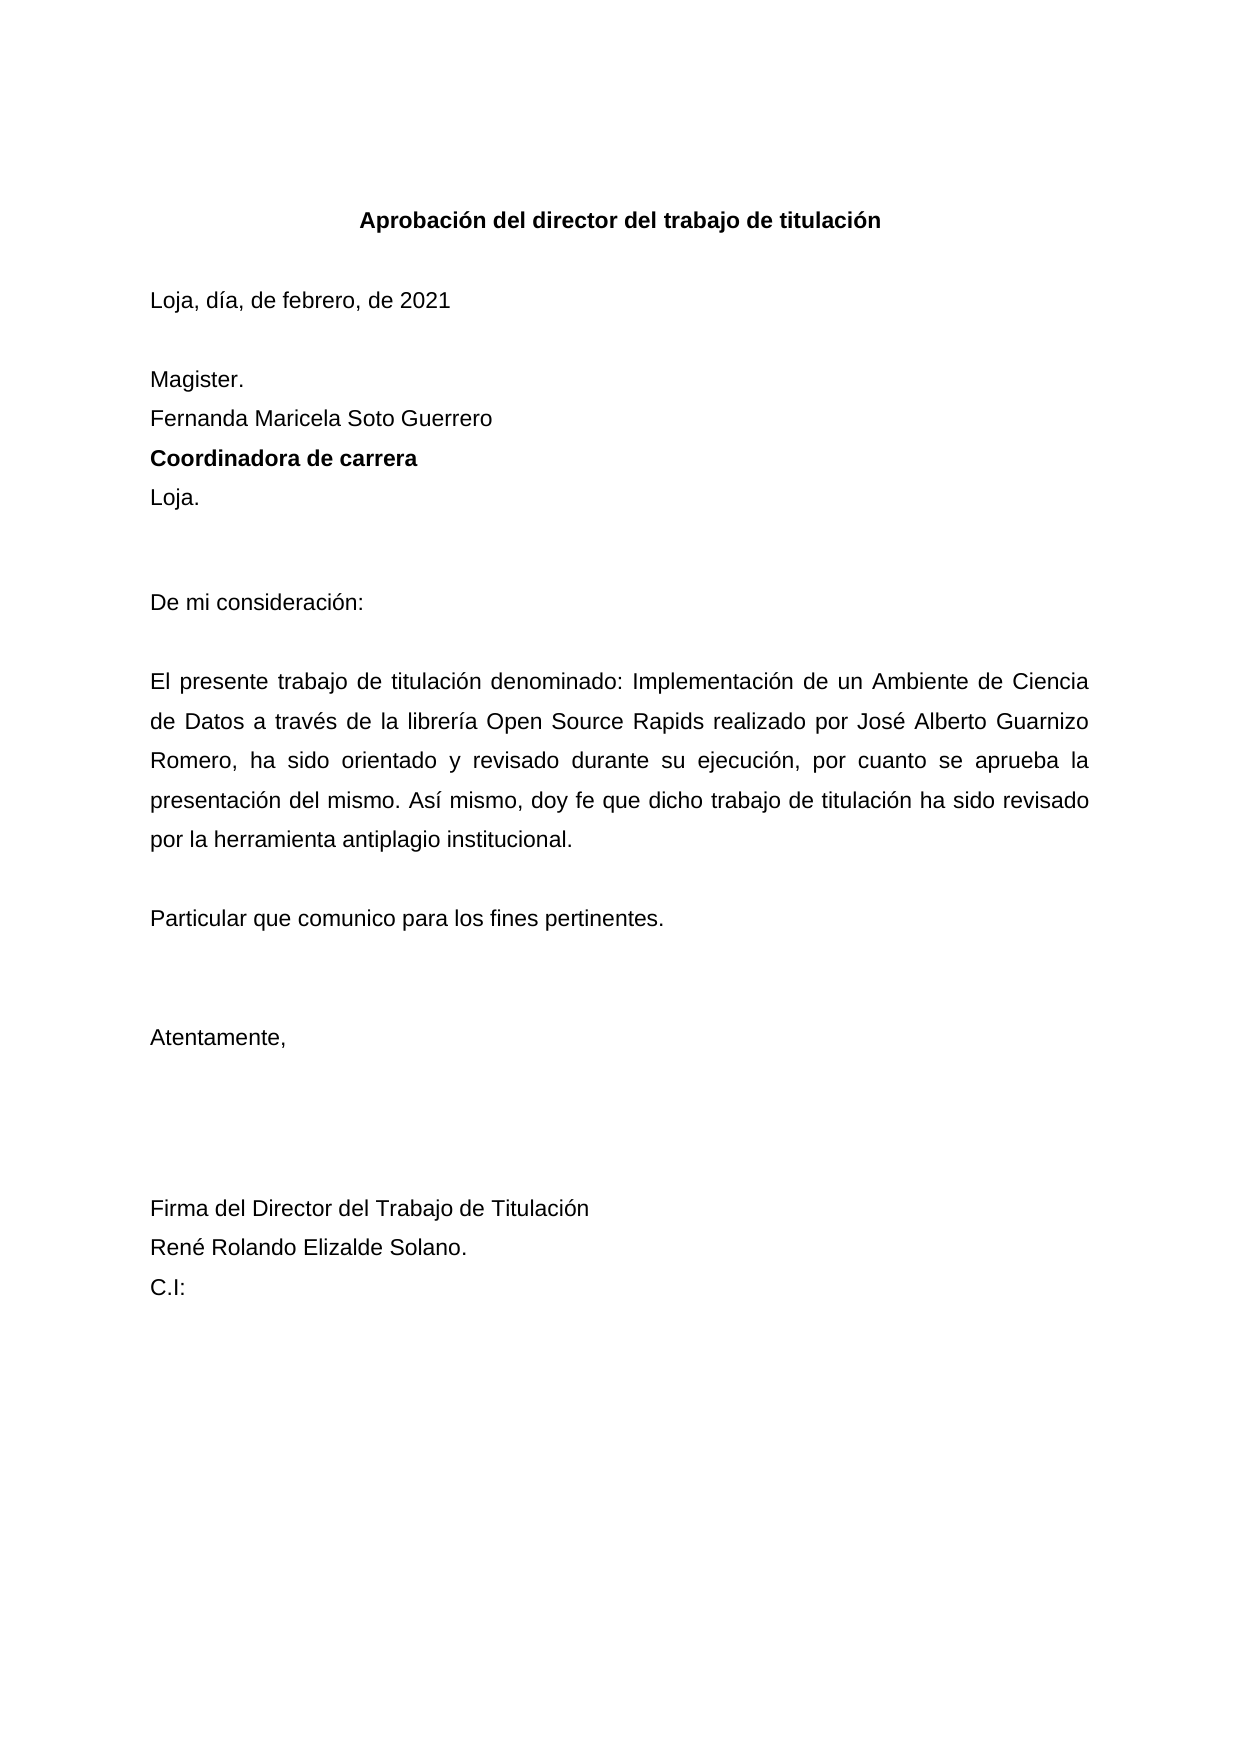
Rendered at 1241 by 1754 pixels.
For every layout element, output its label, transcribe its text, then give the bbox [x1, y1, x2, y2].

text El presente trabajo de titulación denominado: Implementación de un Ambiente de Ciencia de Datos a través de la librería Open Source Rapids realizado por José Alberto Guarnizo Romero, ha sido orientado y revisado durante su ejecución, por cuanto se aprueba la presentación del mismo. Así mismo, doy fe que dicho trabajo de titulación ha sido revisado por la herramienta antiplagio institucional. [150, 668, 1090, 853]
text C.I: [150, 1274, 1090, 1300]
text Particular que comunico para los fines pertinentes. [150, 905, 1090, 932]
text Loja, día, de febrero, de 2021 [150, 287, 1090, 313]
text Magister. [150, 366, 1090, 392]
text De mi consideración: [150, 589, 1090, 616]
text Firma del Director del Trabajo de Titulación [150, 1195, 1090, 1221]
text René Rolando Elizalde Solano. [150, 1234, 1090, 1261]
text Coordinadora de carrera [150, 444, 1090, 471]
text Loja. [150, 484, 1090, 510]
subtitle Aprobación del director del trabajo de titulación [150, 207, 1090, 234]
text Atentamente, [150, 1024, 1090, 1050]
text Fernanda Maricela Soto Guerrero [150, 405, 1090, 431]
